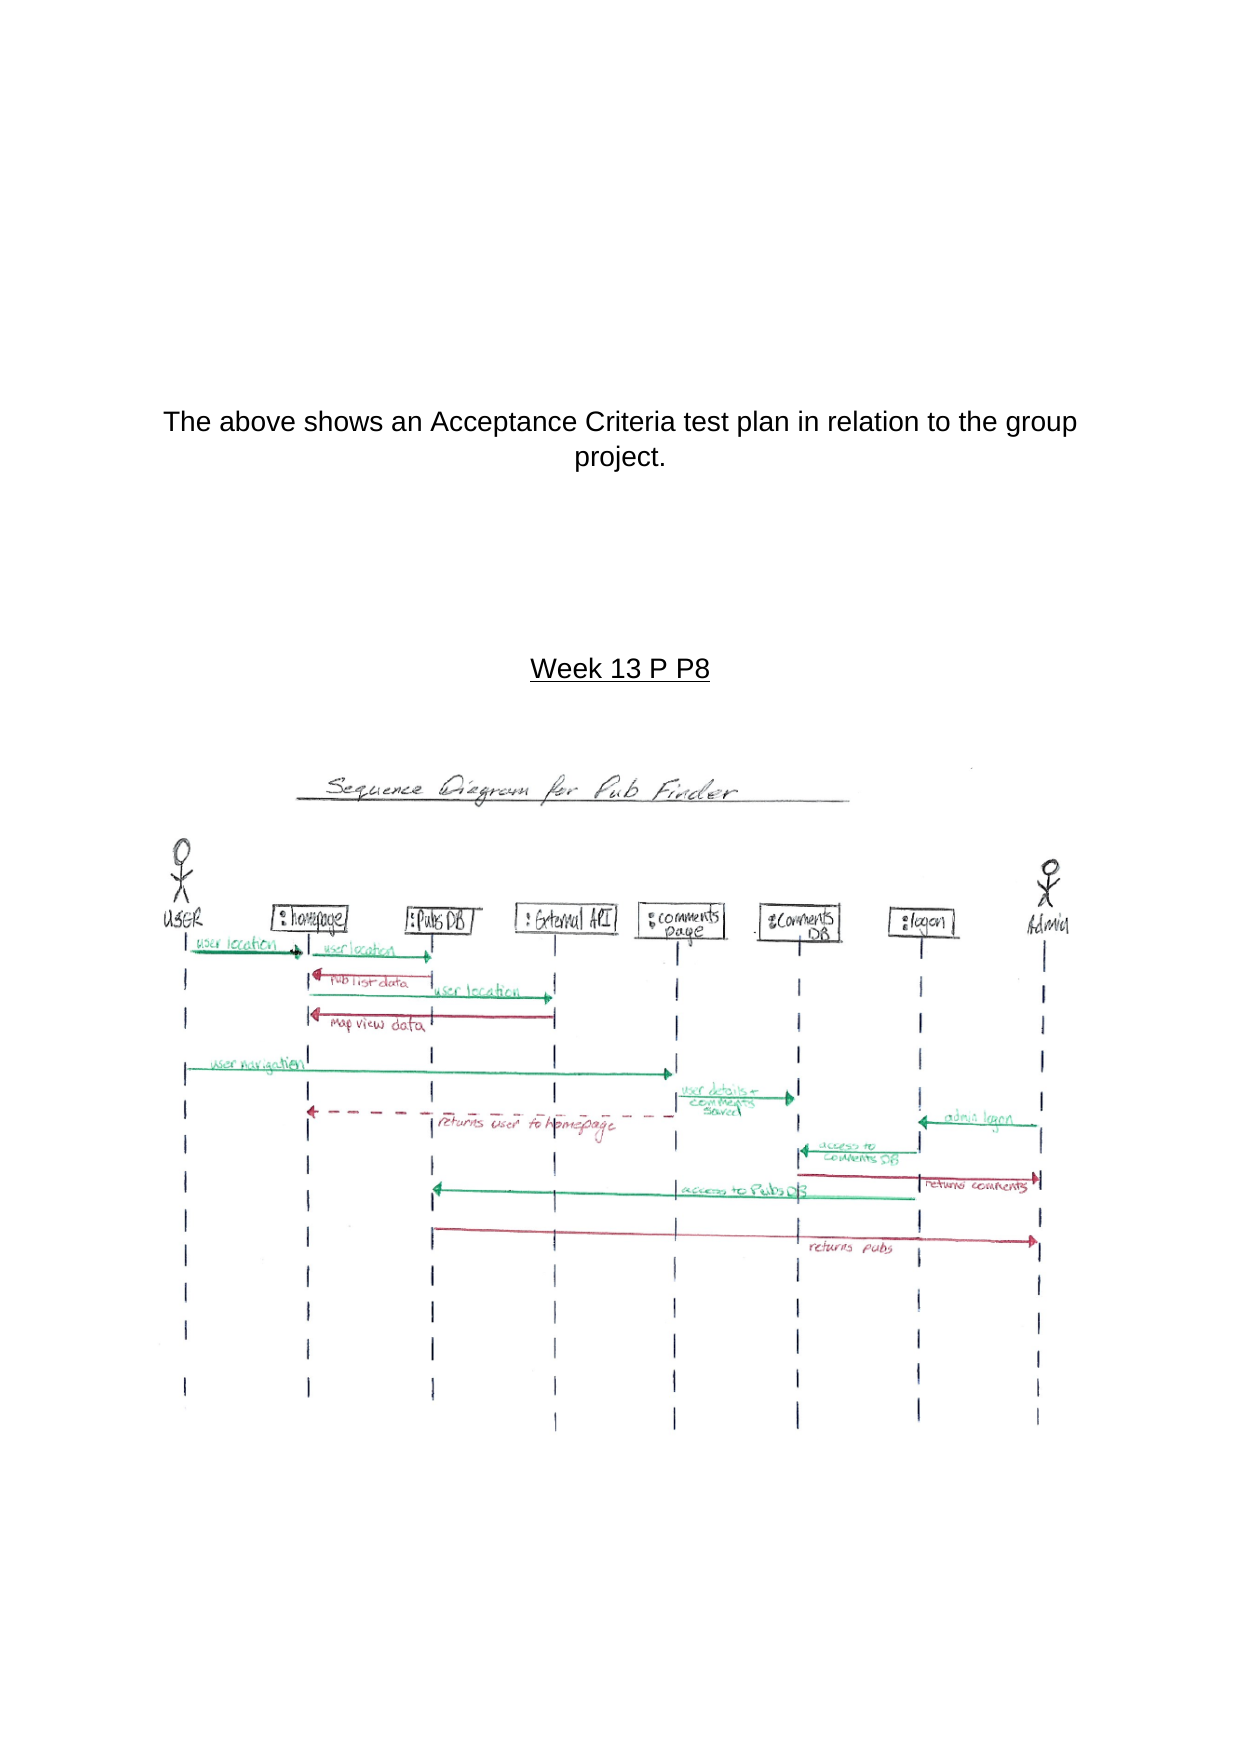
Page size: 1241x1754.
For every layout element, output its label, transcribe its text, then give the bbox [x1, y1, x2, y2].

text Week 13 P P8 [118, 649, 1122, 685]
picture [156, 755, 1084, 1448]
text The above shows an Acceptance Criteria test plan in relation to the group project. [118, 401, 1122, 472]
